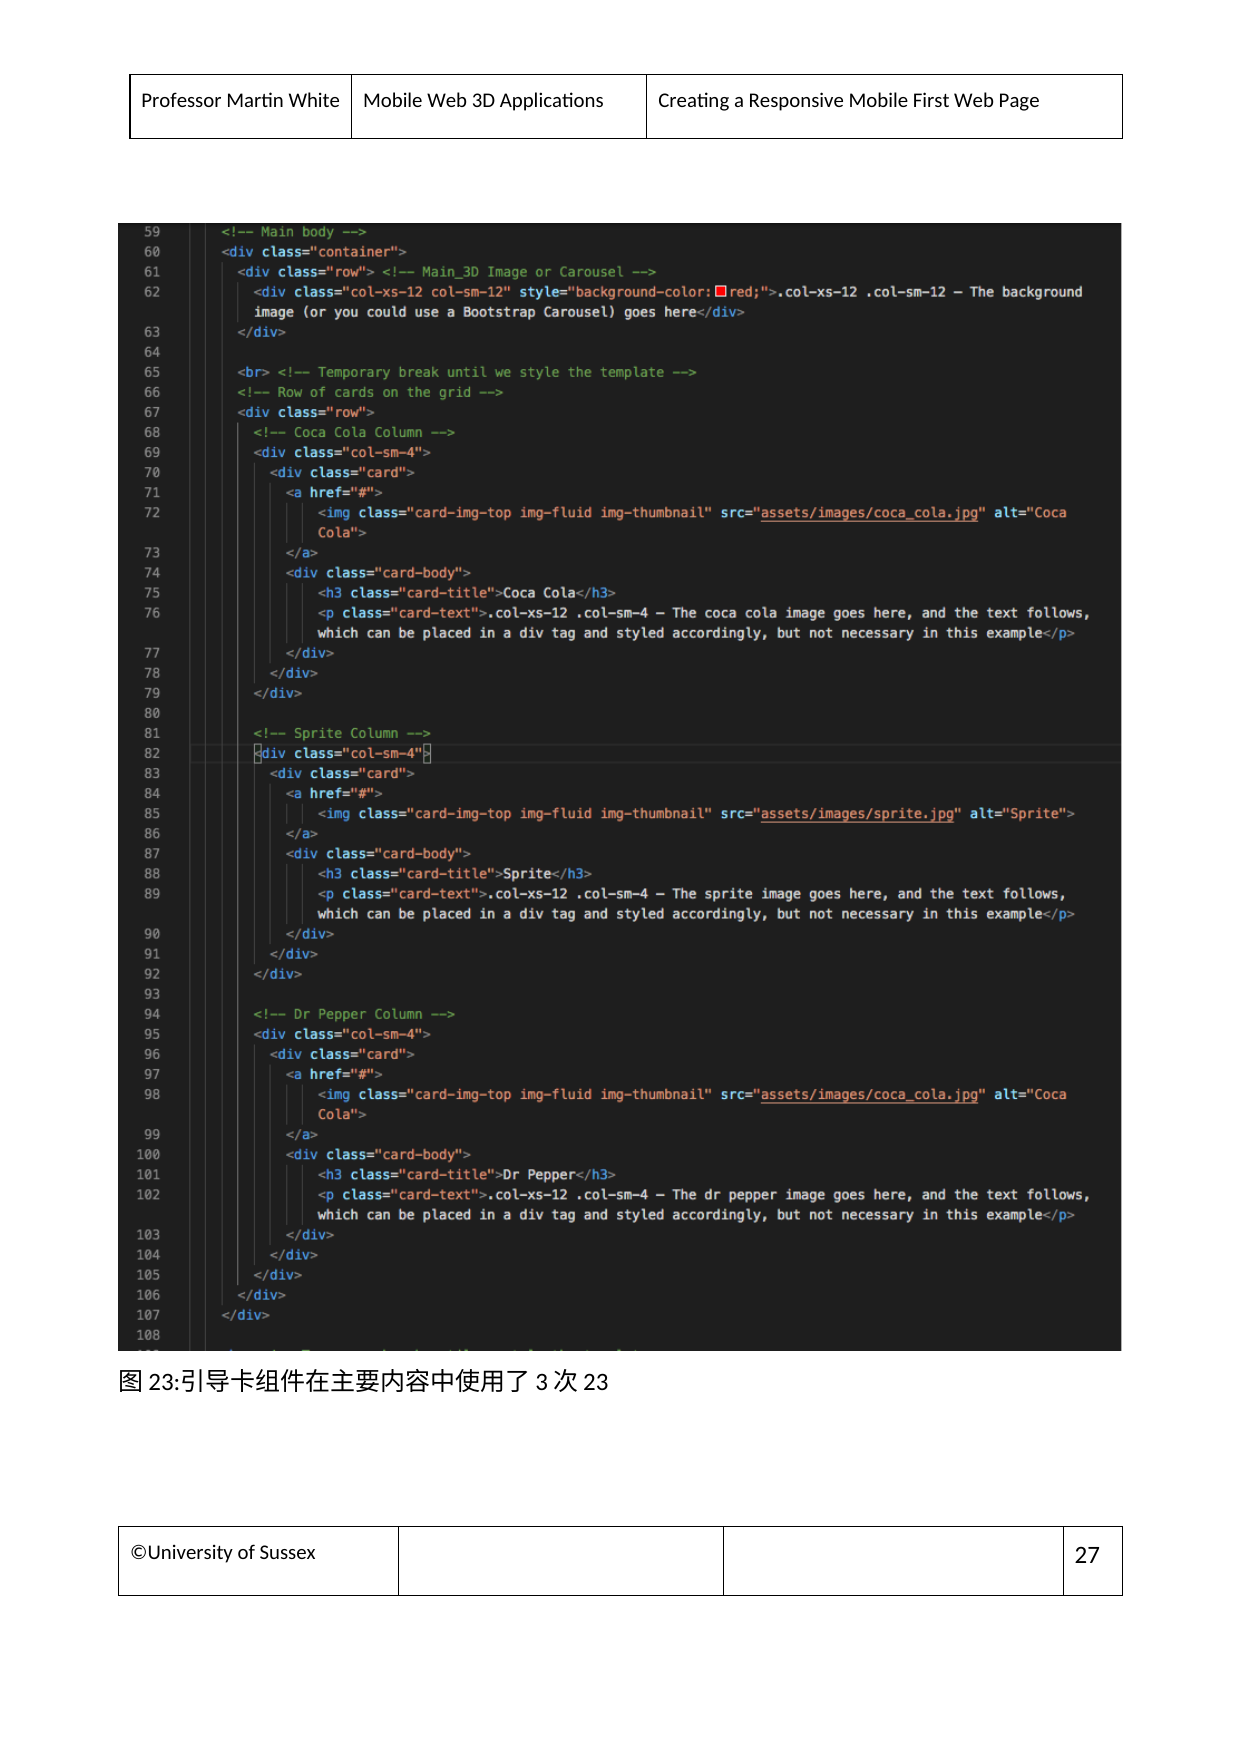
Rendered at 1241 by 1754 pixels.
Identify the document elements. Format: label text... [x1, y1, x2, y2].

picture [118, 223, 1122, 1351]
text 图23:引导卡组件在主要内容中使用了3次 [118, 1363, 1122, 1398]
